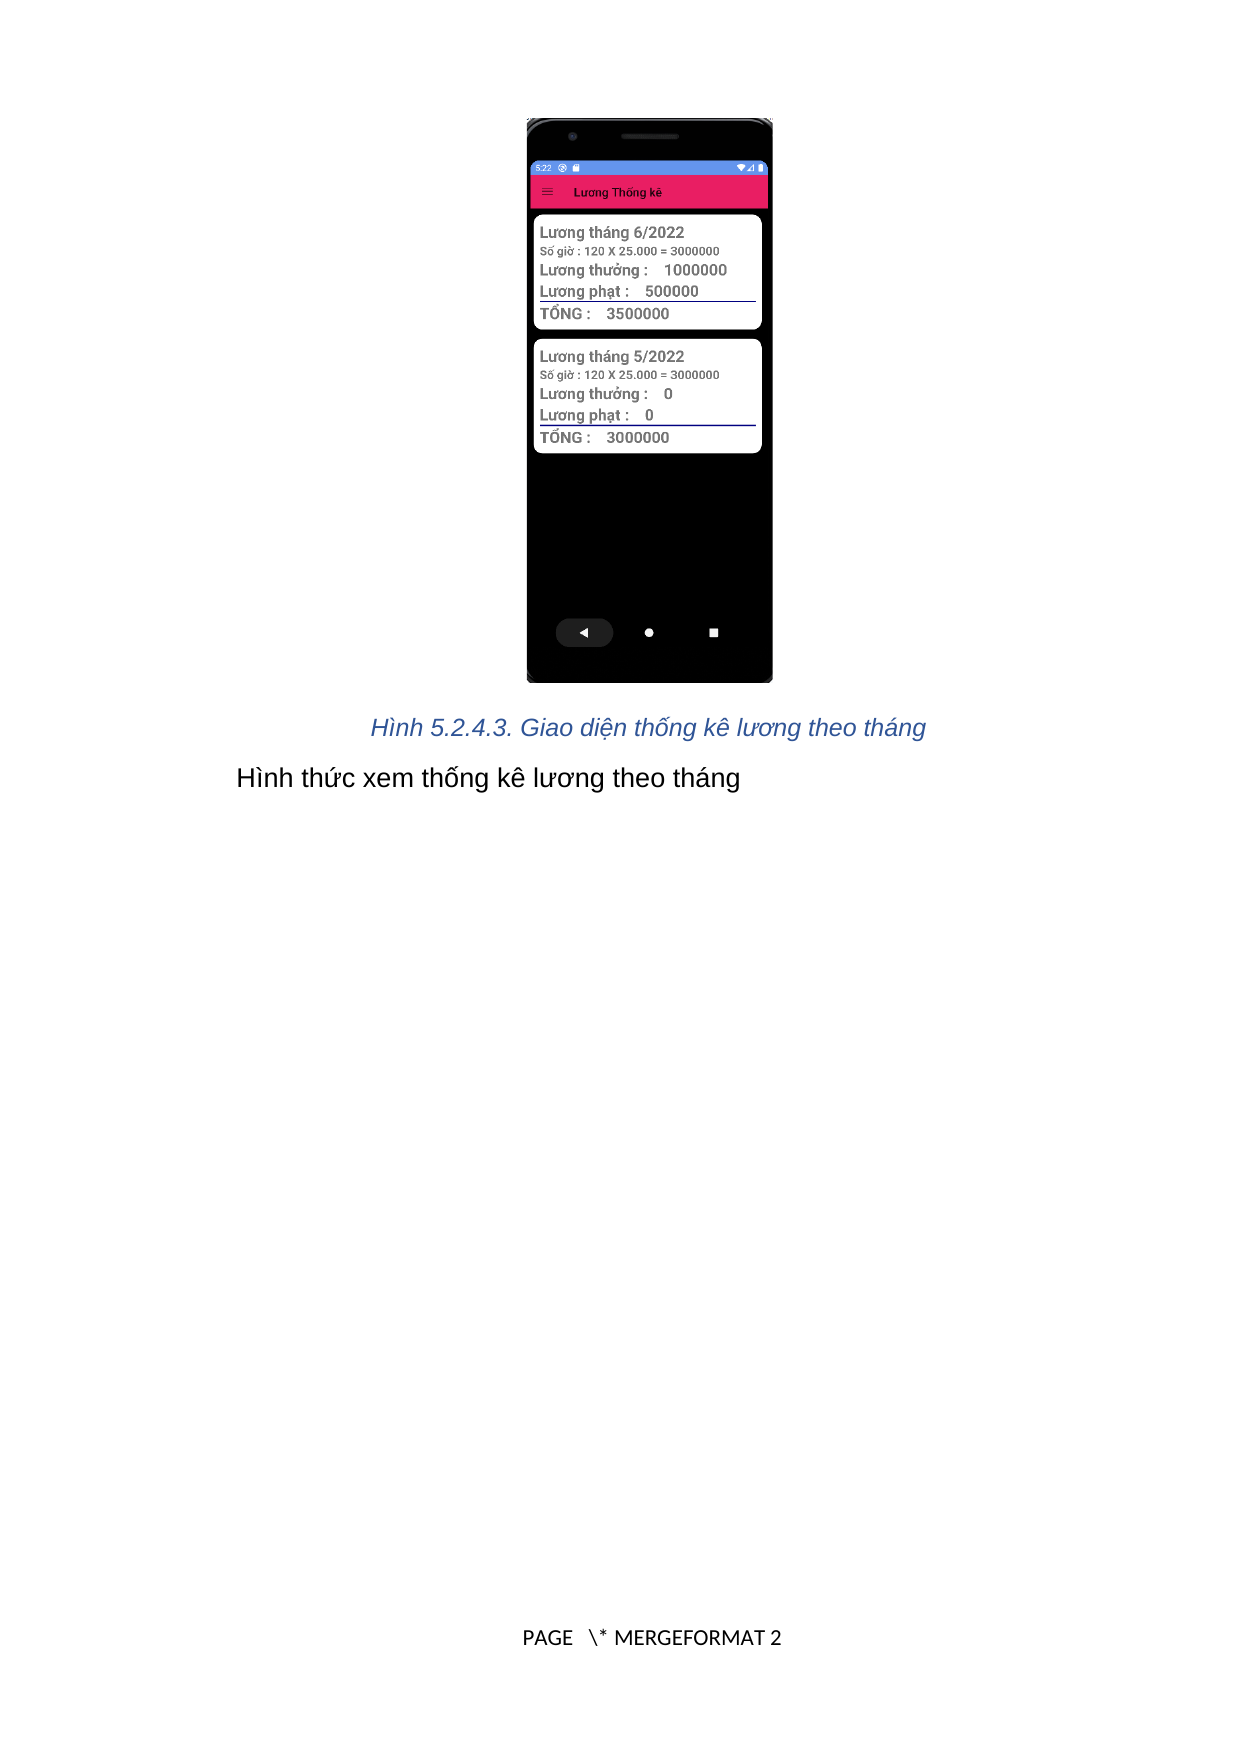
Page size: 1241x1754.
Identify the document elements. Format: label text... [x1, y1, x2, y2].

text Hình thức xem thống kê lương theo tháng [192, 762, 1122, 794]
picture [526, 118, 773, 683]
text Hình 5.2.4.3. Giao diện thống kê lương theo tháng [177, 713, 1122, 742]
